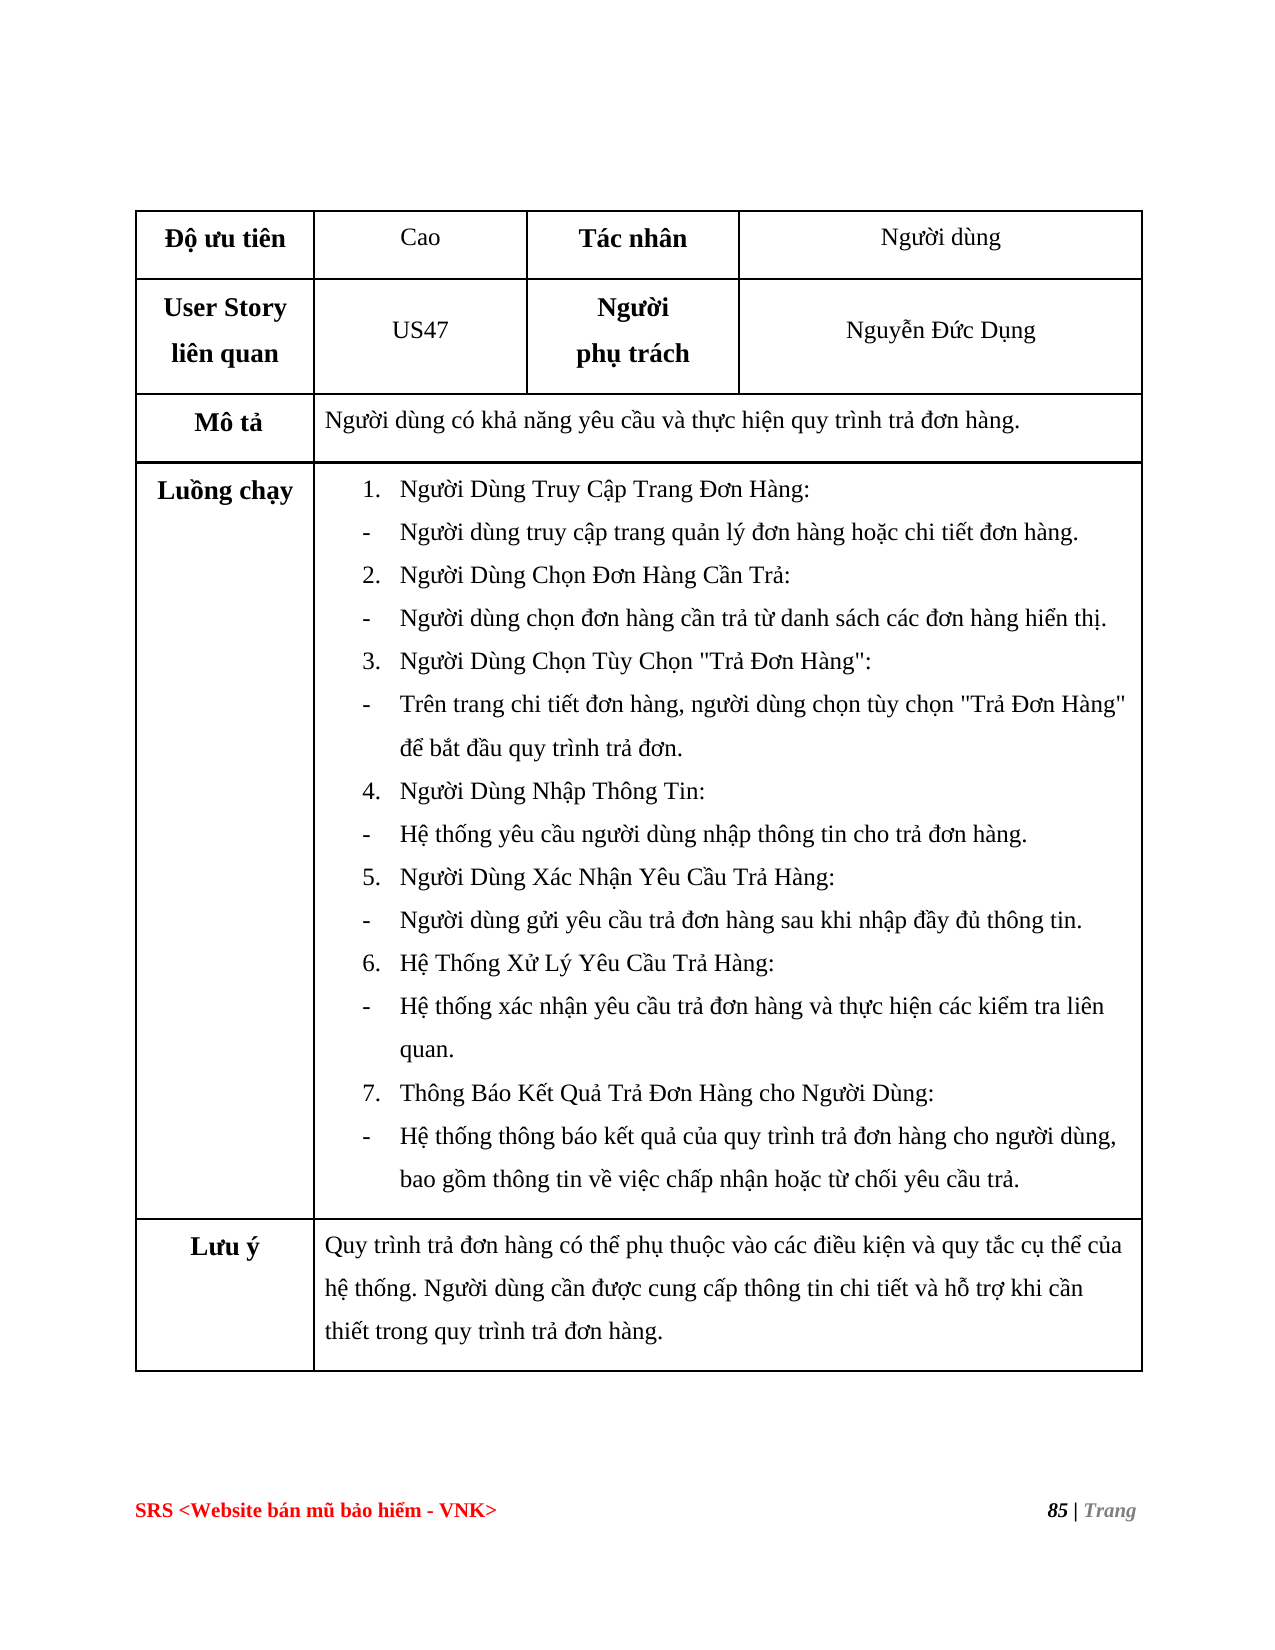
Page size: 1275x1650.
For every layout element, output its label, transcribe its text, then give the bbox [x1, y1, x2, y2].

table_cell Người dùng có khả năng yêu cầu và thực hiện quy trình trả đơn hàng. [315, 395, 1141, 461]
table_cell Độ ưu tiên [137, 212, 313, 278]
table_cell Tác nhân [528, 212, 738, 278]
table_cell Lưu ý [137, 1220, 313, 1369]
table_cell Cao [315, 212, 526, 278]
table_cell Người Dùng Truy Cập Trang Đơn Hàng: Người dùng truy cập trang quản lý đơn hàng hoặc chi tiết đơn hàng. Người Dùng Chọn Đơn Hàng Cần Trả: Người dùng chọn đơn hàng cần trả từ danh sách các đơn hàng hiển thị. Người Dùng Chọn Tùy Chọn "Trả Đơn Hàng": Trên trang chi tiết đơn hàng, người dùng chọn tùy chọn "Trả Đơn Hàng" để bắt đầu quy trình trả đơn. Người Dùng Nhập Thông Tin: Hệ thống yêu cầu người dùng nhập thông tin cho trả đơn hàng. Người Dùng Xác Nhận Yêu Cầu Trả Hàng: Người dùng gửi yêu cầu trả đơn hàng sau khi nhập đầy đủ thông tin. Hệ Thống Xử Lý Yêu Cầu Trả Hàng: Hệ thống xác nhận yêu cầu trả đơn hàng và thực hiện các kiểm tra liên quan. Thông Báo Kết Quả Trả Đơn Hàng cho Người Dùng: Hệ thống thông báo kết quả của quy trình trả đơn hàng cho người dùng, bao gồm thông tin về việc chấp nhận hoặc từ chối yêu cầu trả. [315, 464, 1141, 1217]
table_cell Nguyễn Đức Dụng [740, 280, 1141, 393]
table_cell Quy trình trả đơn hàng có thể phụ thuộc vào các điều kiện và quy tắc cụ thể của hệ thống. Người dùng cần được cung cấp thông tin chi tiết và hỗ trợ khi cần thiết trong quy trình trả đơn hàng. [315, 1220, 1141, 1369]
table_cell Mô tả [137, 395, 313, 461]
table_cell Luồng chạy [137, 464, 313, 1217]
table_cell Người phụ trách [528, 280, 738, 393]
table_cell Người dùng [740, 212, 1141, 278]
table_cell US47 [315, 280, 526, 393]
table_cell User Story liên quan [137, 280, 313, 393]
